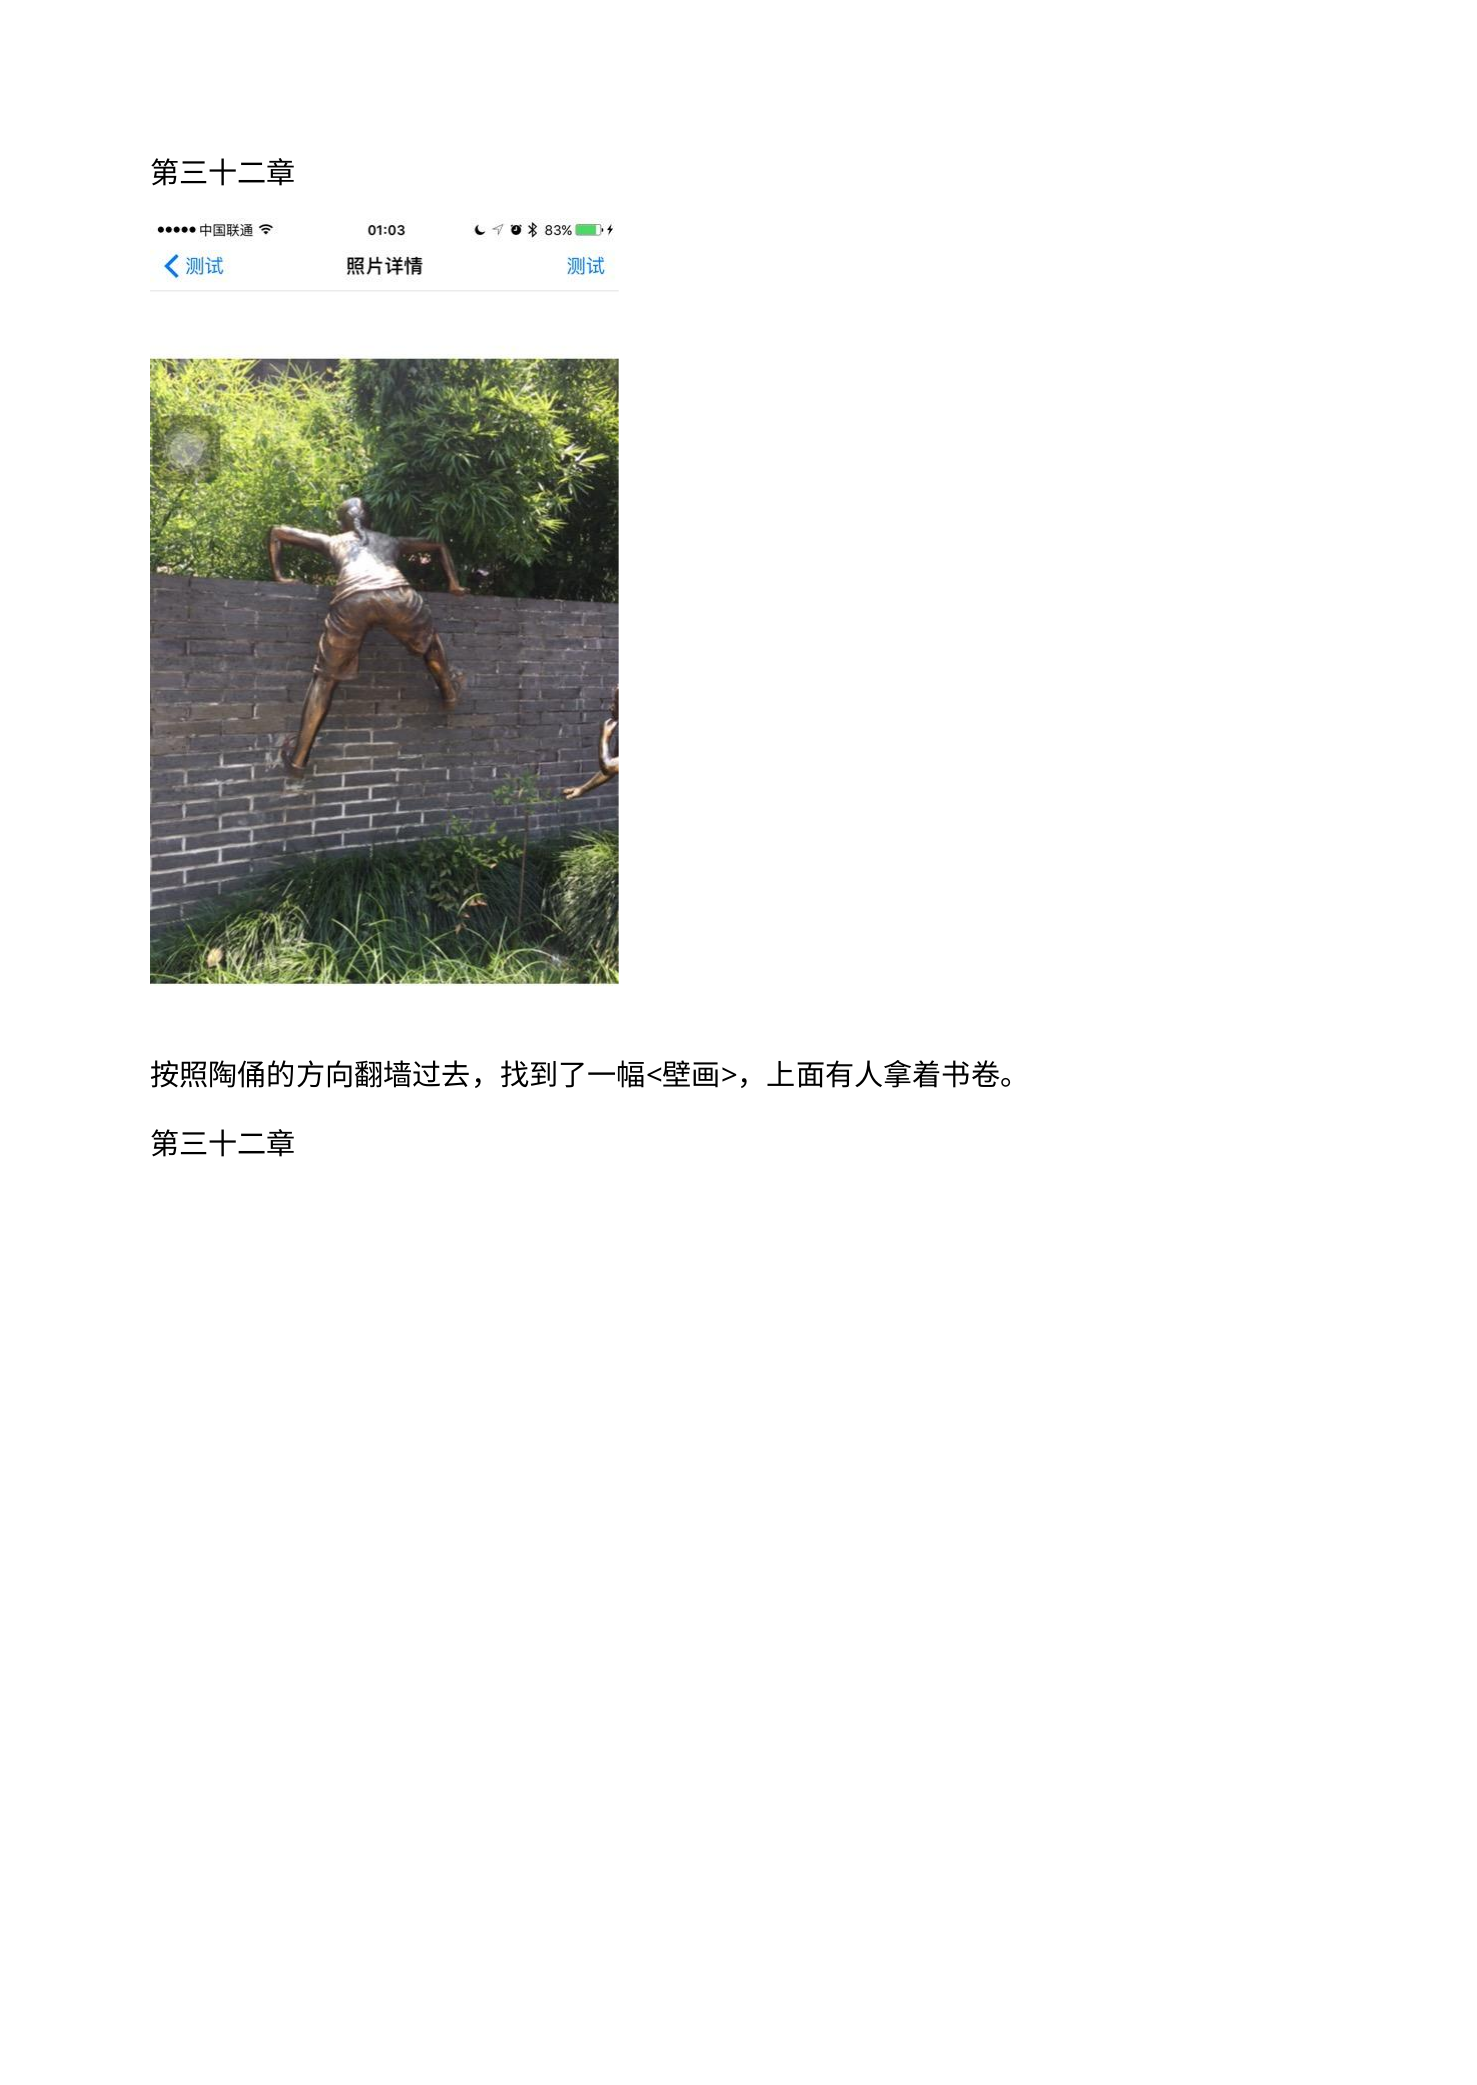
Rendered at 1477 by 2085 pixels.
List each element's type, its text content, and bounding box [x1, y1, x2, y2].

text 第三十二章 [150, 1121, 1326, 1163]
picture [150, 218, 619, 1052]
text 第三十二章 [150, 150, 1326, 192]
text 按照陶俑的方向翻墙过去，找到了一幅<壁画>，上面有人拿着书卷。 [150, 1052, 1326, 1094]
